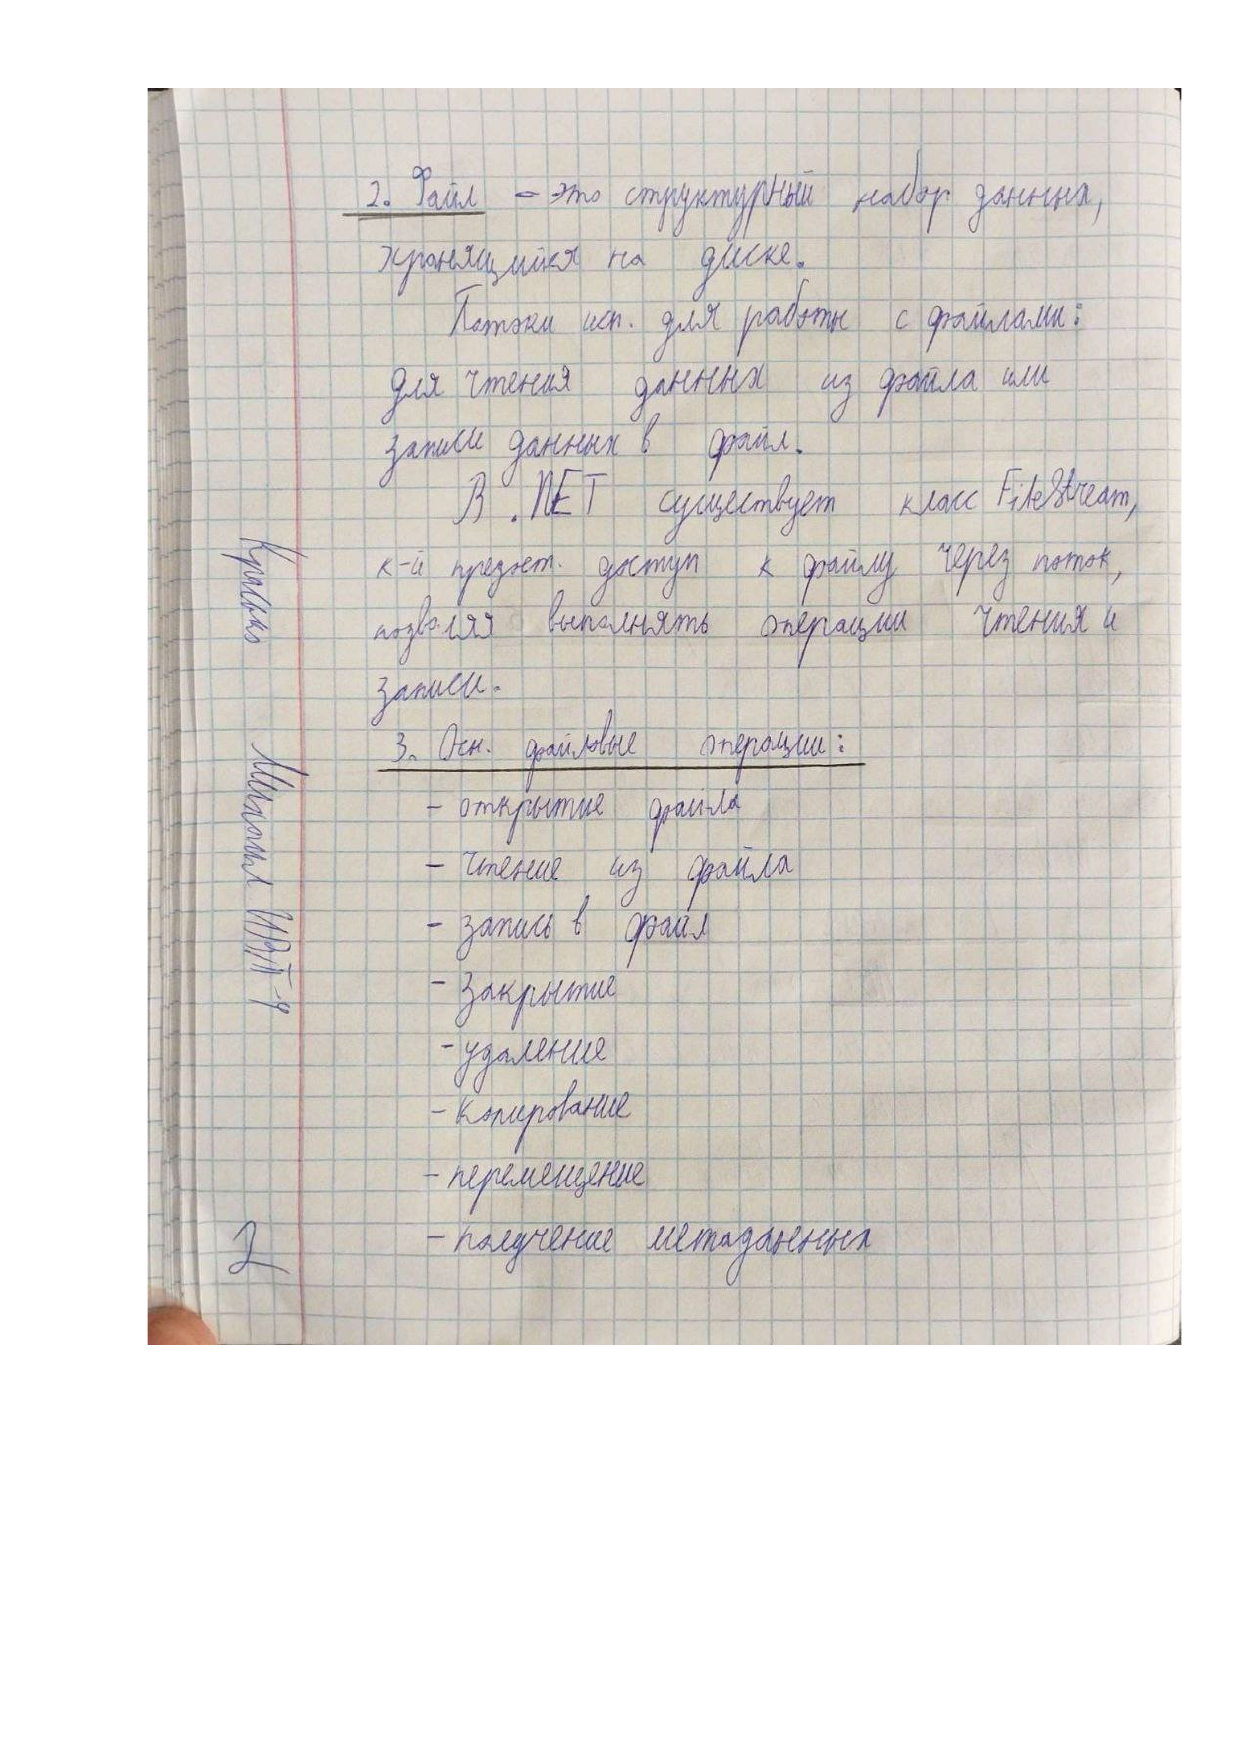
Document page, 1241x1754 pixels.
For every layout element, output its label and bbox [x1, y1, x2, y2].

picture [147, 88, 1182, 1345]
